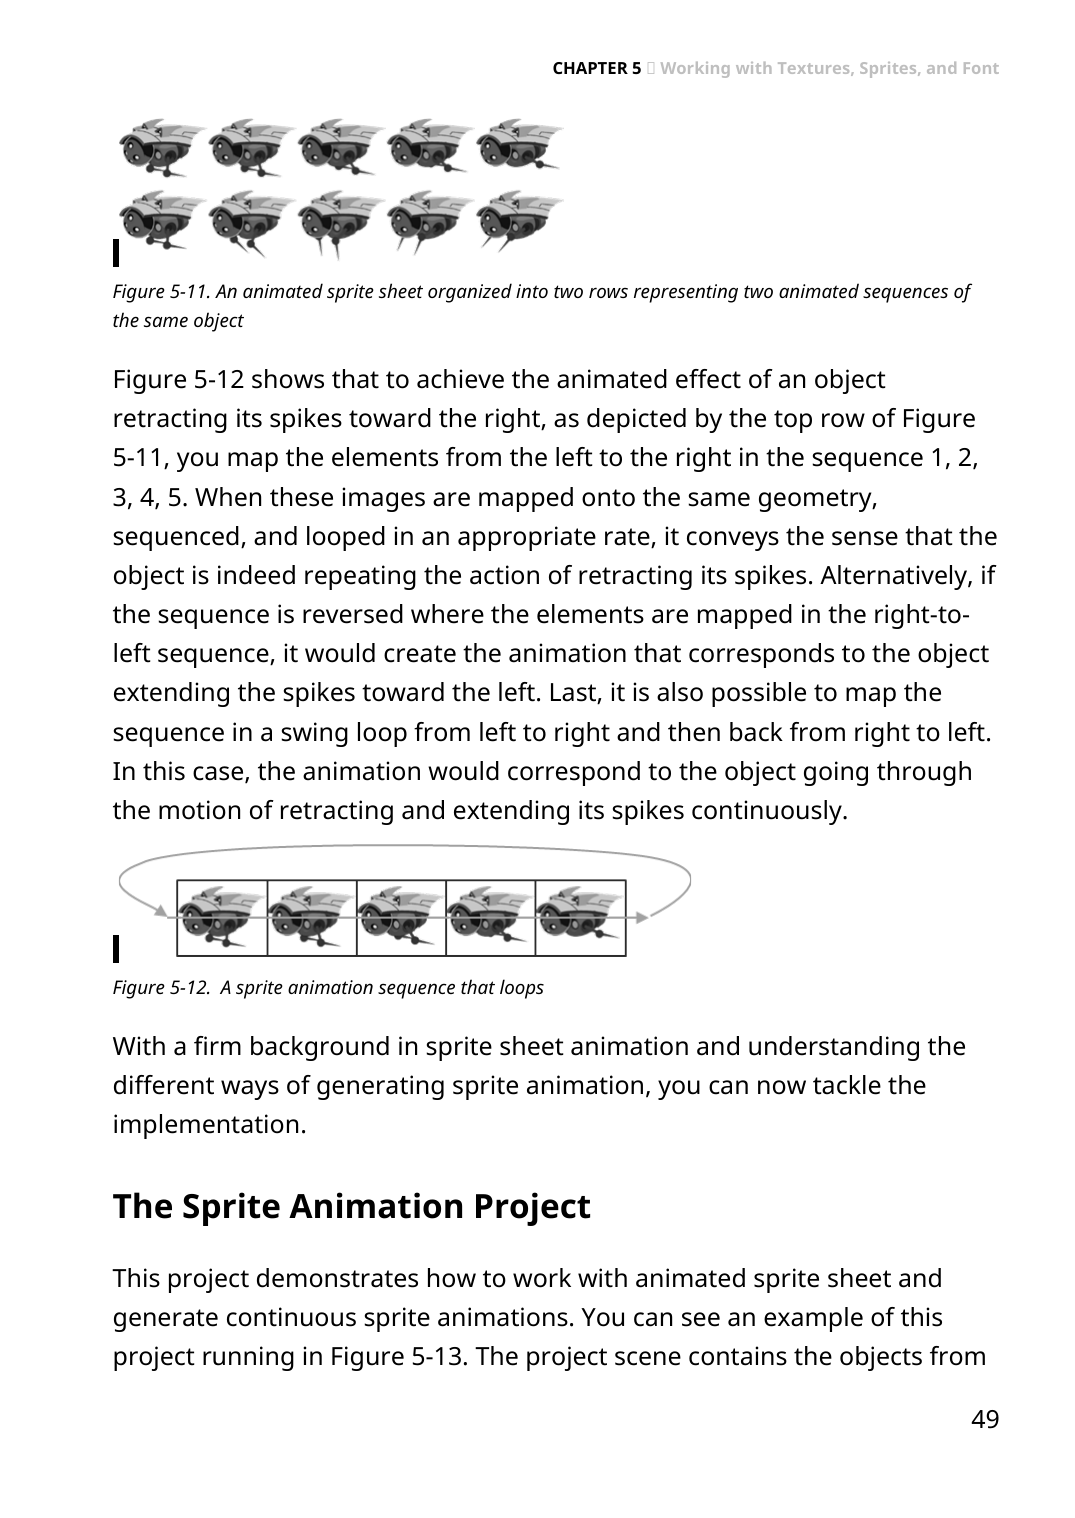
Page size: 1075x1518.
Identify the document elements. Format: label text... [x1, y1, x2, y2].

text Figure 5-12 shows that to achieve the animated effect of an object retracting its spikes toward the right, as depicted by the top row of Figure 5-11, you map the elements from the left to the right in the sequence 1, 2, 3, 4, 5. When these images are mapped onto the same geometry, sequenced, and looped in an appropriate rate, it conveys the sense that the object is indeed repeating the action of retracting its spikes. Alternatively, if the sequence is reversed where the elements are mapped in the right-to-left sequence, it would create the animation that corresponds to the object extending the spikes toward the left. Last, it is also possible to map the sequence in a swing loop from left to right and then back from right to left. In this case, the animation would correspond to the object going through the motion of retracting and extending its spikes continuously. [112, 362, 1000, 827]
subtitle The Sprite Animation Project [112, 1183, 1000, 1229]
text Figure 5-11. An animated sprite sheet organized into two rows representing two animated sequences of the same object [112, 278, 1000, 333]
text With a firm background in sprite sheet animation and understanding the different ways of generating sprite animation, you can now tackle the implementation. [112, 1028, 1000, 1141]
text Figure 5-12. A sprite animation sequence that loops [112, 974, 1000, 999]
